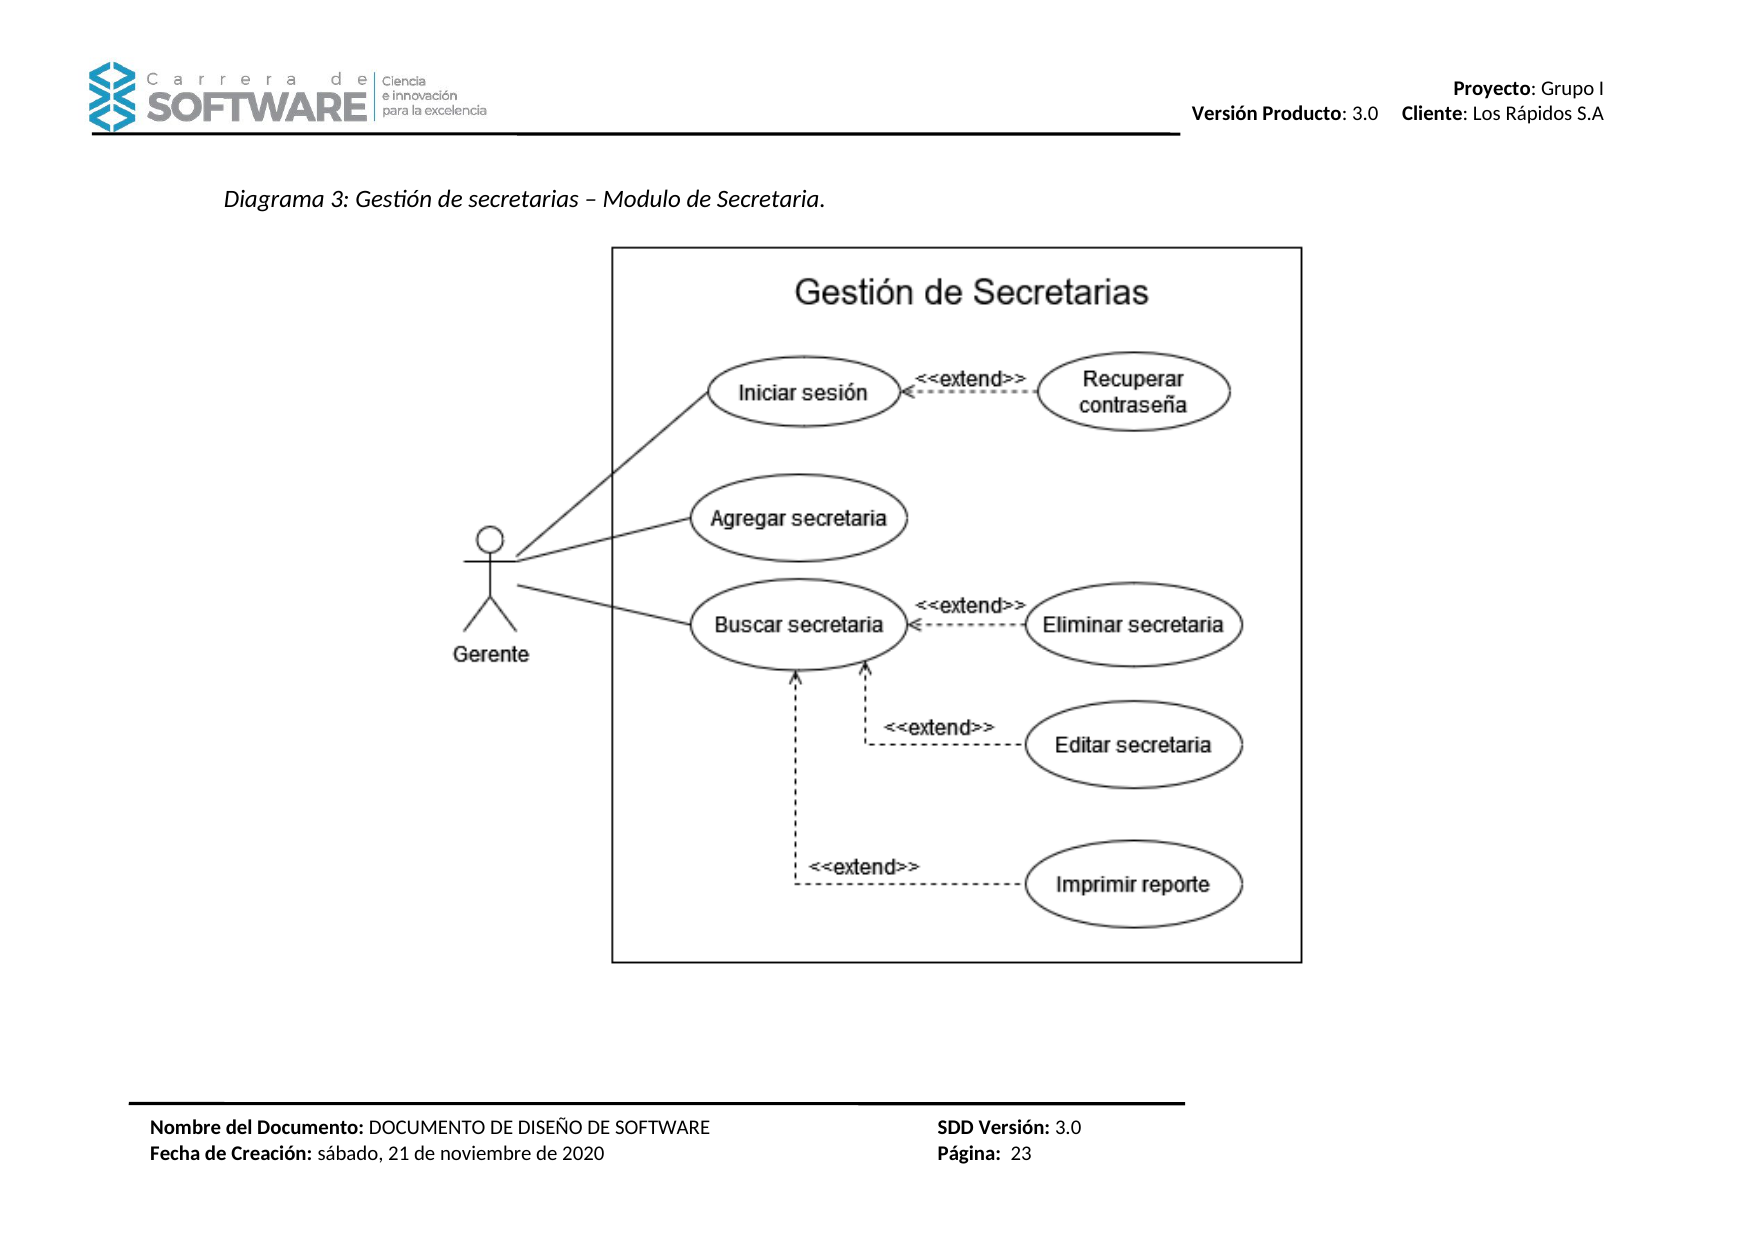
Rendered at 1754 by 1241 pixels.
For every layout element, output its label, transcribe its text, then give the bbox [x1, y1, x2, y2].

picture [446, 242, 1308, 969]
text Diagrama 3: Gestión de secretarias – Modulo de Secretaria. [150, 183, 1604, 214]
picture [78, 46, 493, 154]
